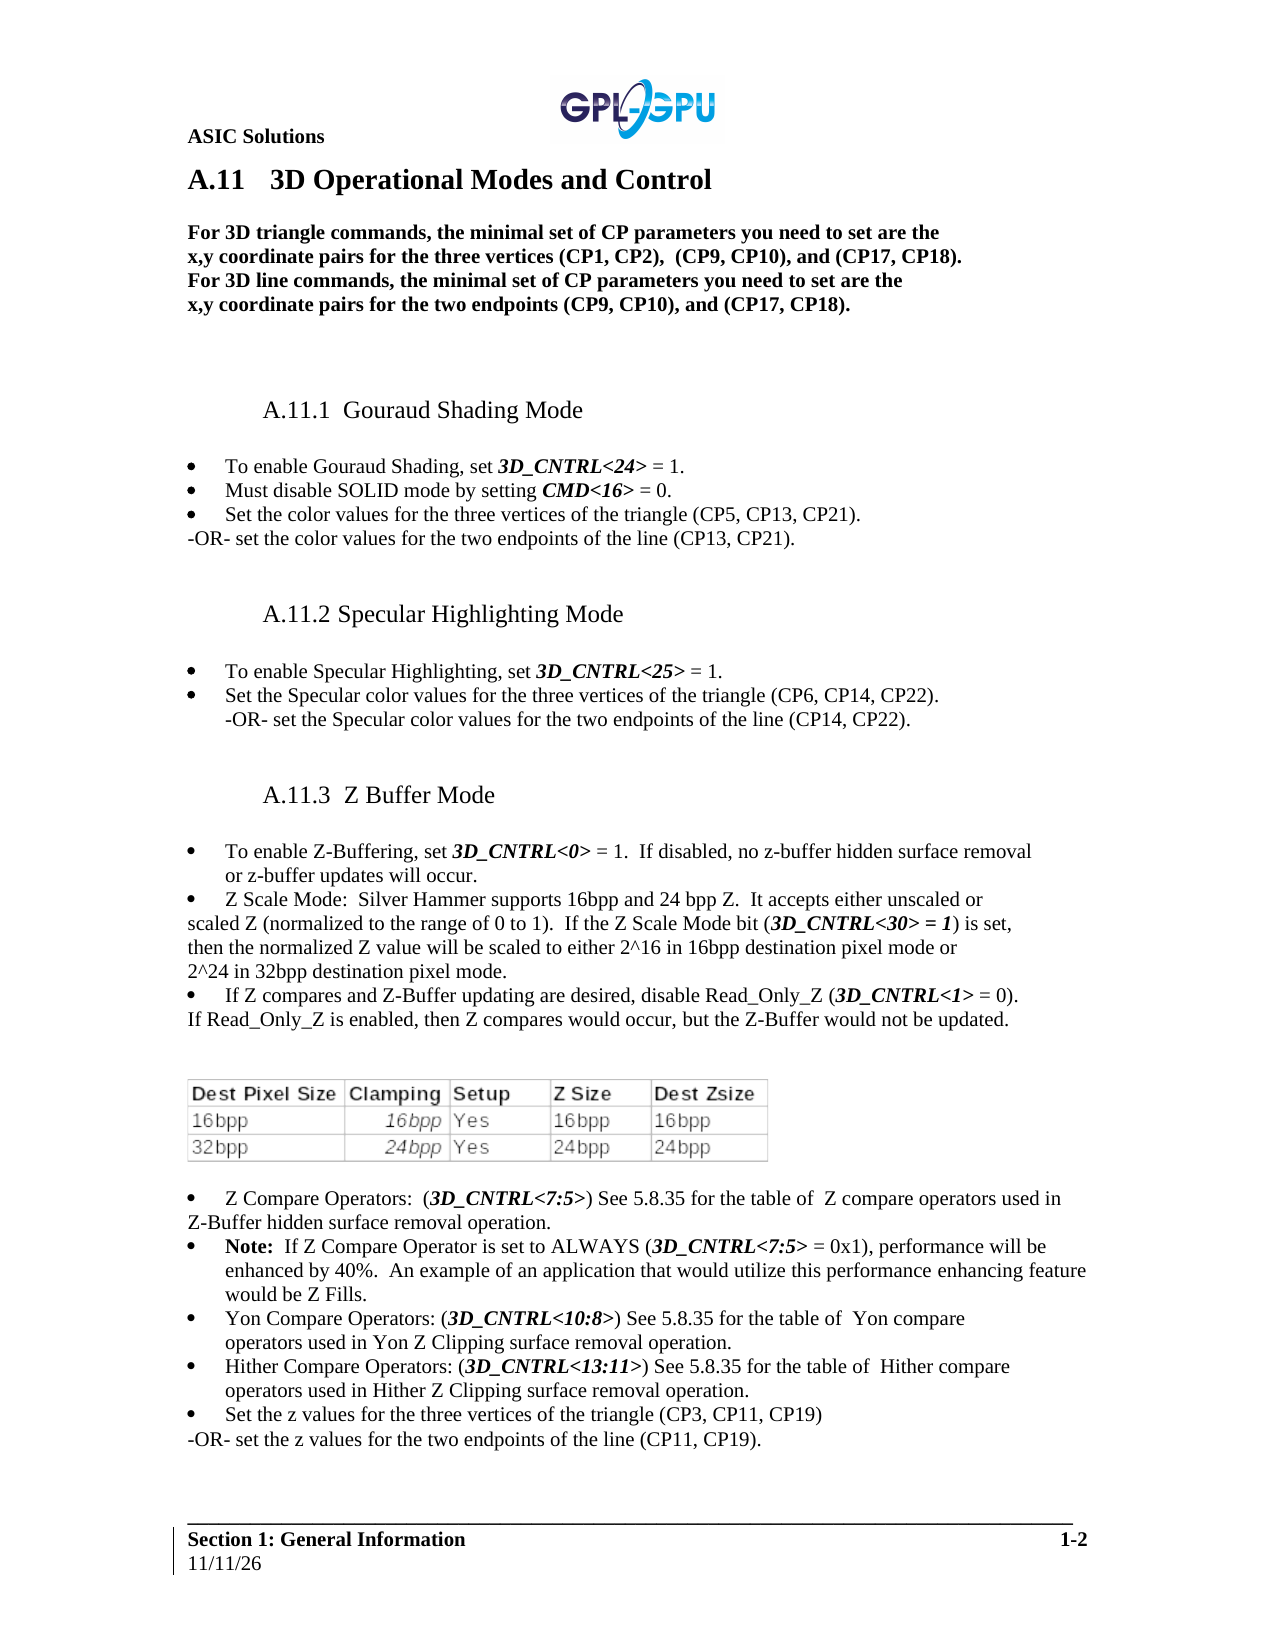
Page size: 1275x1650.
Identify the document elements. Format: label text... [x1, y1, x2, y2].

text For 3D line commands, the minimal set of CP parameters you need to set are the [187, 268, 1087, 292]
list Set the Specular color values for the three vertices of the triangle (CP6, CP14, CP22). [187, 683, 1087, 707]
list then the normalized Z value will be scaled to either 2^16 in 16bpp destination pixel mode or [187, 935, 1087, 959]
list -OR- set the z values for the two endpoints of the line (CP11, CP19). [187, 1426, 1087, 1451]
list Z Compare Operators: (3D_CNTRL<7:5>) See 5.8.35 for the table of Z compare operators used in [187, 1186, 1087, 1210]
list Note: If Z Compare Operator is set to ALWAYS (3D_CNTRL<7:5> = 0x1), performance will be enhanced by 40%. An example of an application that would utilize this performance enhancing feature would be Z Fills. [187, 1234, 1087, 1306]
list Must disable SOLID mode by setting CMD<16> = 0. [187, 478, 1087, 502]
list To enable Gouraud Shading, set 3D_CNTRL<24> = 1. [187, 454, 1087, 478]
subtitle A.11 3D Operational Modes and Control [187, 162, 1087, 196]
list Z-Buffer hidden surface removal operation. [187, 1210, 1087, 1234]
subtitle A.11.1 Gouraud Shading Mode [187, 395, 1087, 424]
list If Z compares and Z-Buffer updating are desired, disable Read_Only_Z (3D_CNTRL<1> = 0). [187, 983, 1087, 1007]
text -OR- set the color values for the two endpoints of the line (CP13, CP21). [187, 526, 1087, 550]
list To enable Specular Highlighting, set 3D_CNTRL<25> = 1. [187, 658, 1087, 683]
list Set the z values for the three vertices of the triangle (CP3, CP11, CP19) [187, 1402, 1087, 1426]
subtitle A.11.3 Z Buffer Mode [187, 780, 1087, 808]
list 2^24 in 32bpp destination pixel mode. [187, 959, 1087, 983]
text x,y coordinate pairs for the three vertices (CP1, CP2), (CP9, CP10), and (CP17, CP18). [187, 244, 1087, 268]
text For 3D triangle commands, the minimal set of CP parameters you need to set are the [187, 220, 1087, 244]
list Hither Compare Operators: (3D_CNTRL<13:11>) See 5.8.35 for the table of Hither compare operators used in Hither Z Clipping surface removal operation. [187, 1354, 1087, 1402]
picture [550, 75, 725, 144]
list scaled Z (normalized to the range of 0 to 1). If the Z Scale Mode bit (3D_CNTRL<30> = 1) is set, [187, 911, 1087, 935]
subtitle A.11.2 Specular Highlighting Mode [187, 599, 1087, 628]
list To enable Z-Buffering, set 3D_CNTRL<0> = 1. If disabled, no z-buffer hidden surface removal [187, 839, 1087, 863]
text x,y coordinate pairs for the two endpoints (CP9, CP10), and (CP17, CP18). [187, 292, 1087, 316]
list Yon Compare Operators: (3D_CNTRL<10:8>) See 5.8.35 for the table of Yon compare operators used in Yon Z Clipping surface removal operation. [187, 1306, 1087, 1354]
list Z Scale Mode: Silver Hammer supports 16bpp and 24 bpp Z. It accepts either unscaled or [187, 887, 1087, 911]
list If Read_Only_Z is enabled, then Z compares would occur, but the Z-Buffer would not be updated. [187, 1007, 1087, 1031]
text -OR- set the Specular color values for the two endpoints of the line (CP14, CP22). [187, 707, 1087, 731]
list or z-buffer updates will occur. [187, 863, 1087, 887]
list Set the color values for the three vertices of the triangle (CP5, CP13, CP21). [187, 502, 1087, 526]
